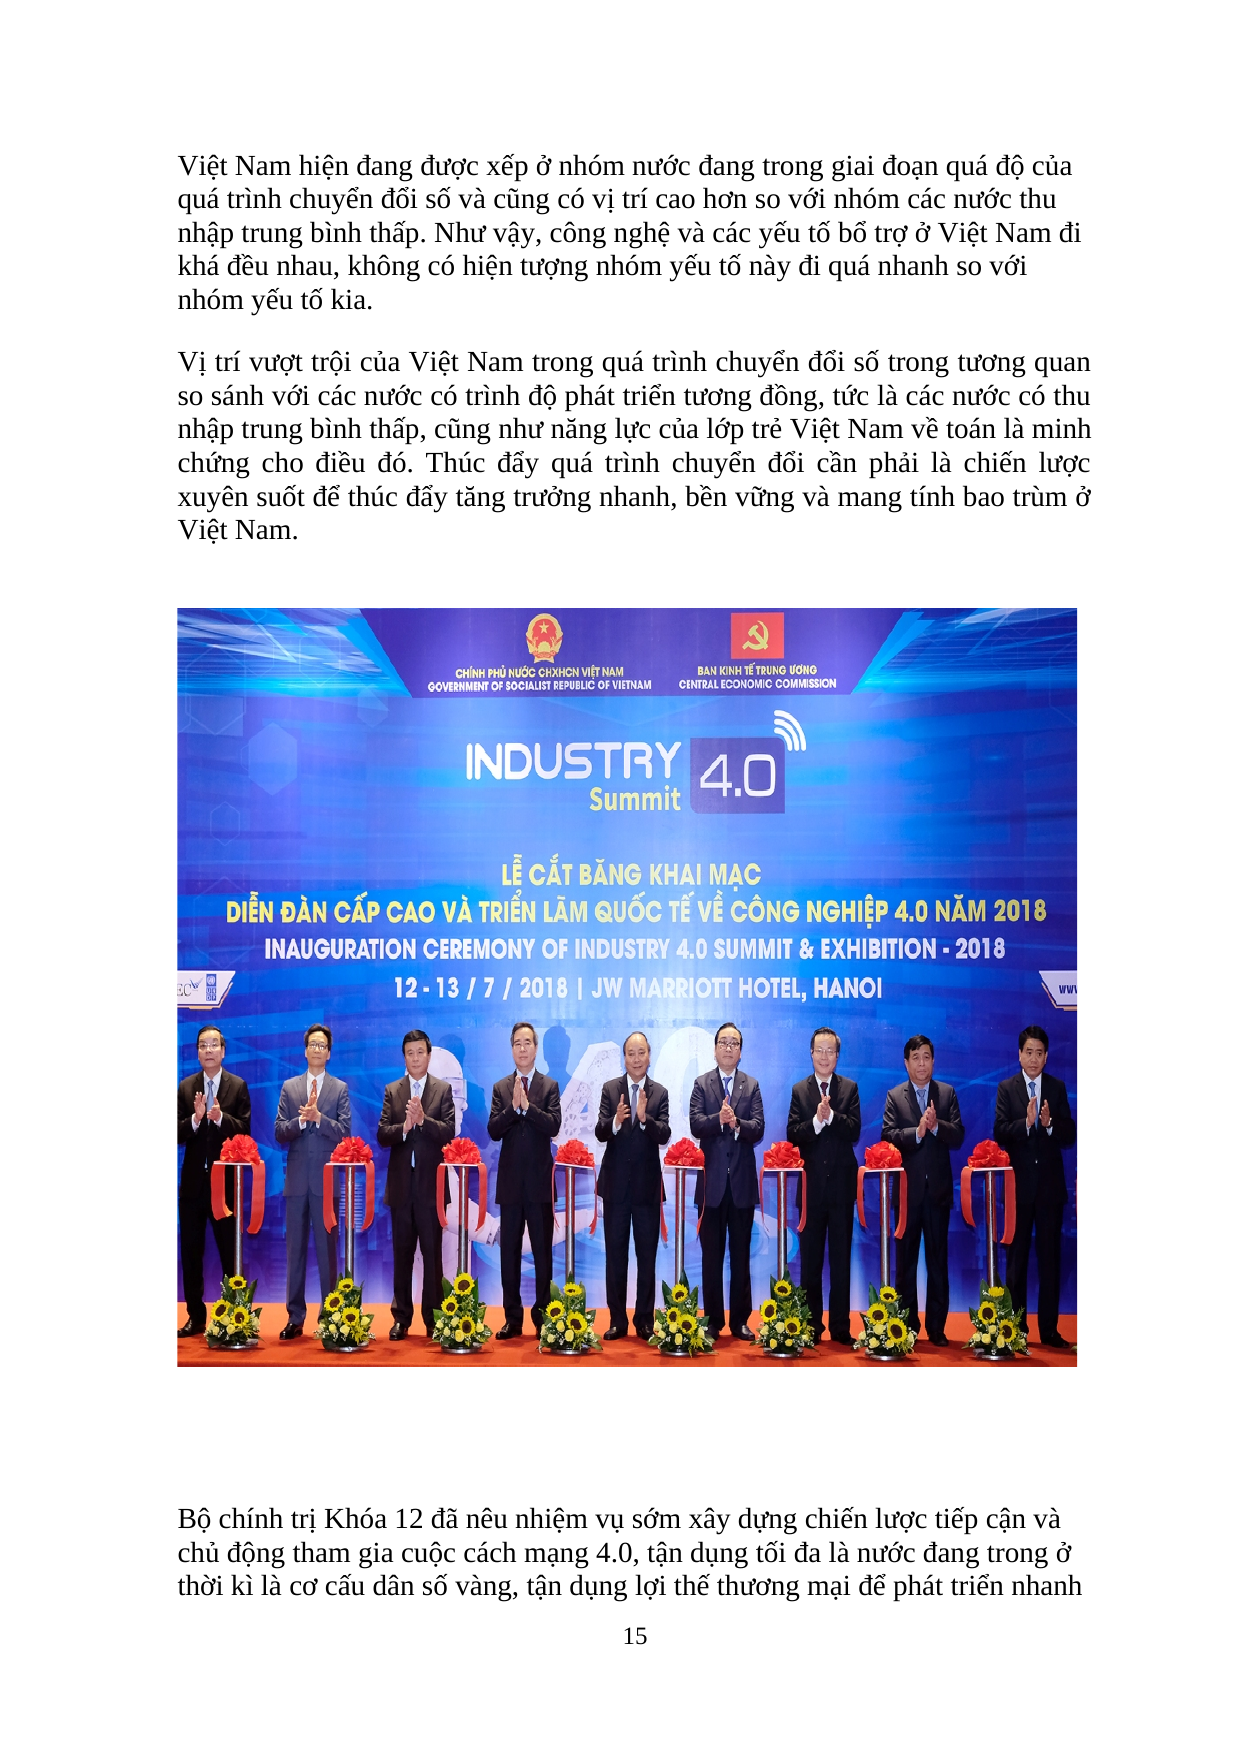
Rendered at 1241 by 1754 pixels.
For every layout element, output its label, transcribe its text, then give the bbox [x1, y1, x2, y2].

text Việt Nam hiện đang được xếp ở nhóm nước đang trong giai đoạn quá độ của quá trình chuyển đổi số và cũng có vị trí cao hơn so với nhóm các nước thu nhập trung bình thấp. Như vậy, công nghệ và các yếu tố bổ trợ ở Việt Nam đi khá đều nhau, không có hiện tượng nhóm yếu tố này đi quá nhanh so với nhóm yếu tố kia. [177, 148, 1092, 315]
picture [177, 608, 1078, 1367]
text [177, 1501, 1092, 1602]
text Vị trí vượt trội của Việt Nam trong quá trình chuyển đổi số trong tương quan so sánh với các nước có trình độ phát triển tương đồng, tức là các nước có thu nhập trung bình thấp, cũng như năng lực của lớp trẻ Việt Nam về toán là minh chứng cho điều đó. Thúc đẩy quá trình chuyển đổi cần phải là chiến lược xuyên suốt để thúc đẩy tăng trưởng nhanh, bền vững và mang tính bao trùm ở Việt Nam. [177, 344, 1092, 546]
